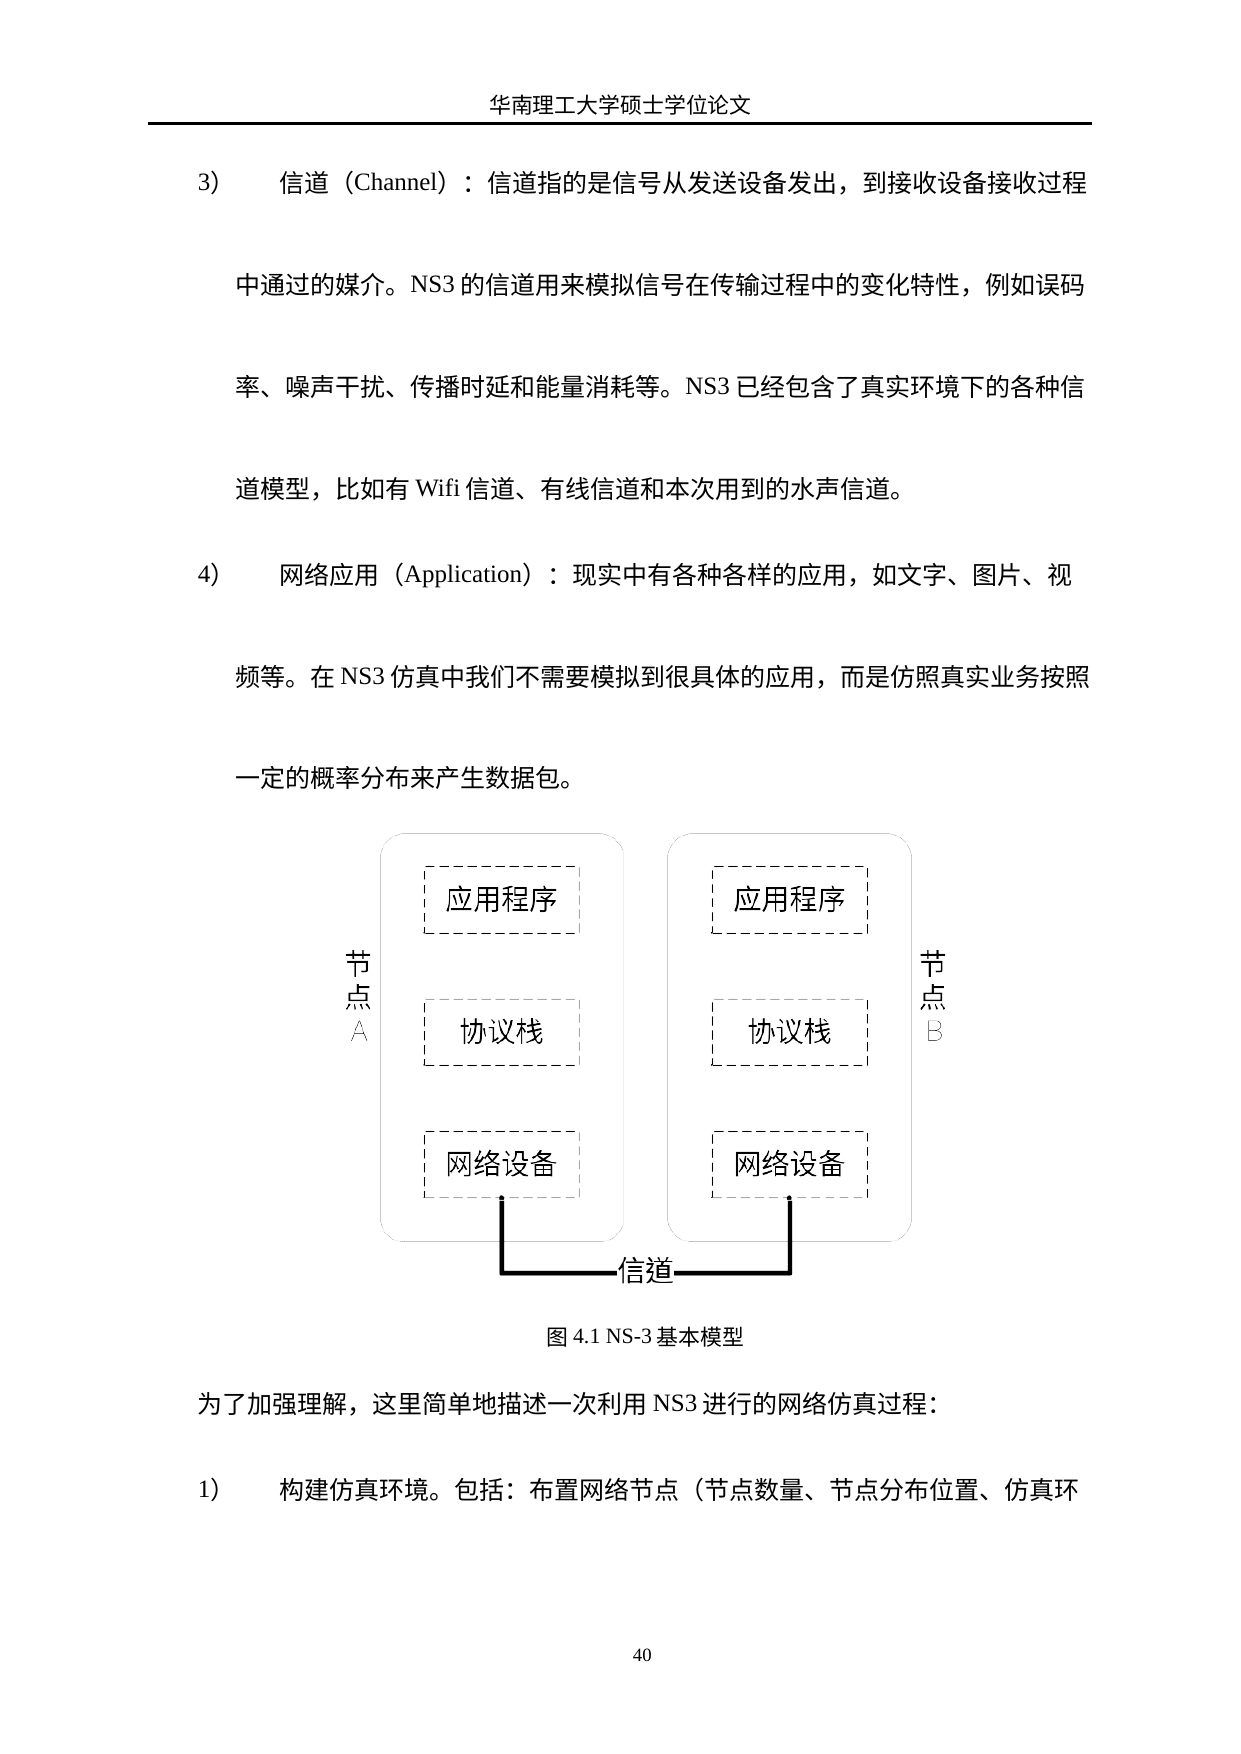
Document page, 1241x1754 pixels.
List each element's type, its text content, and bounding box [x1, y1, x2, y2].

text 为了加强理解，这里简单地描述一次利用NS3进行的网络仿真过程： [148, 1369, 1092, 1437]
text 图4.1 NS-3基本模型 [198, 1319, 1092, 1353]
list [198, 1455, 1092, 1523]
list 信道（Channel）：信道指的是信号从发送设备发出，到接收设备接收过程中通过的媒介。NS3的信道用来模拟信号在传输过程中的变化特性，例如误码率、噪声干扰、传播时延和能量消耗等。NS3已经包含了真实环境下的各种信道模型，比如有Wifi信道、有线信道和本次用到的水声信道。 [198, 148, 1092, 521]
list 网络应用（Application）：现实中有各种各样的应用，如文字、图片、视频等。在NS3仿真中我们不需要模拟到很具体的应用，而是仿照真实业务按照一定的概率分布来产生数据包。 [198, 539, 1092, 811]
